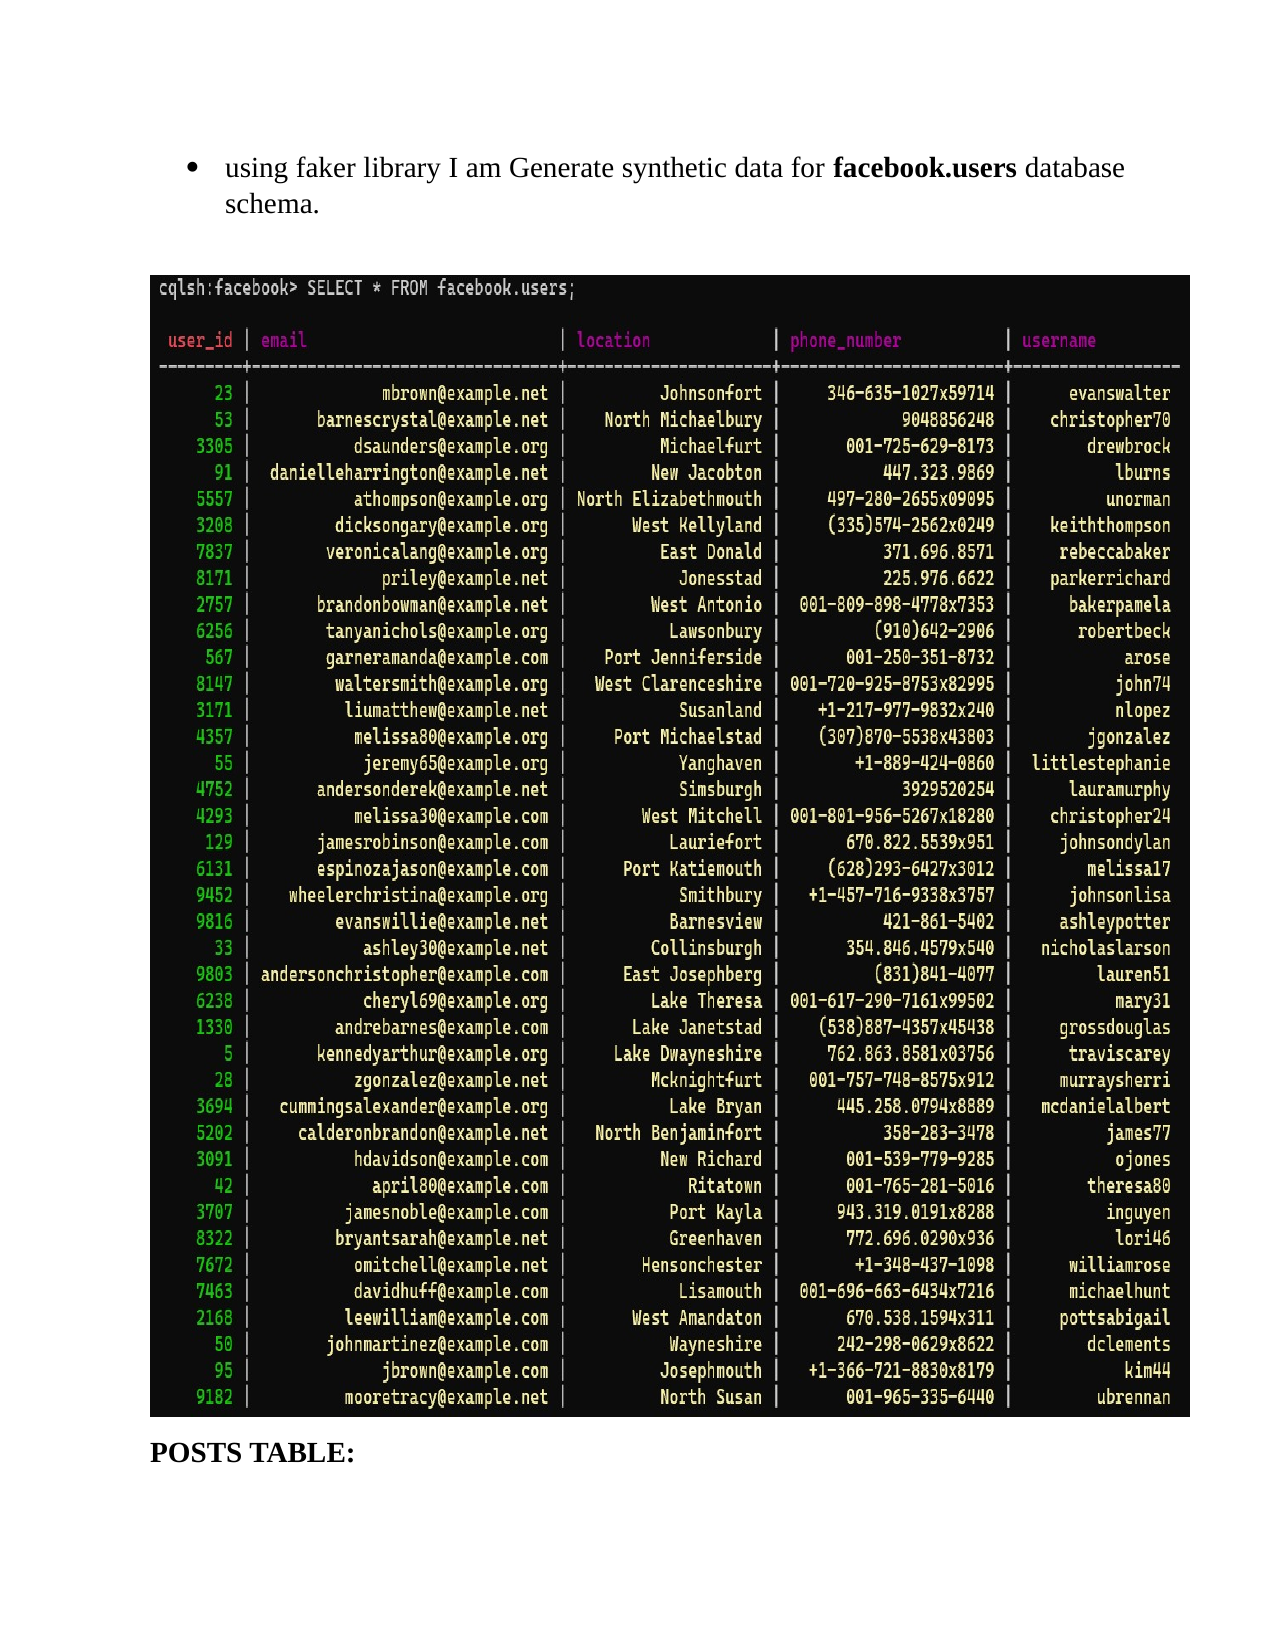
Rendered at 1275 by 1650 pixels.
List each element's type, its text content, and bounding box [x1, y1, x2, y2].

list using faker library I am Generate synthetic data for facebook.users database schema. [187, 150, 1125, 220]
picture [150, 275, 1190, 1417]
text POSTS TABLE: [150, 1435, 1125, 1469]
